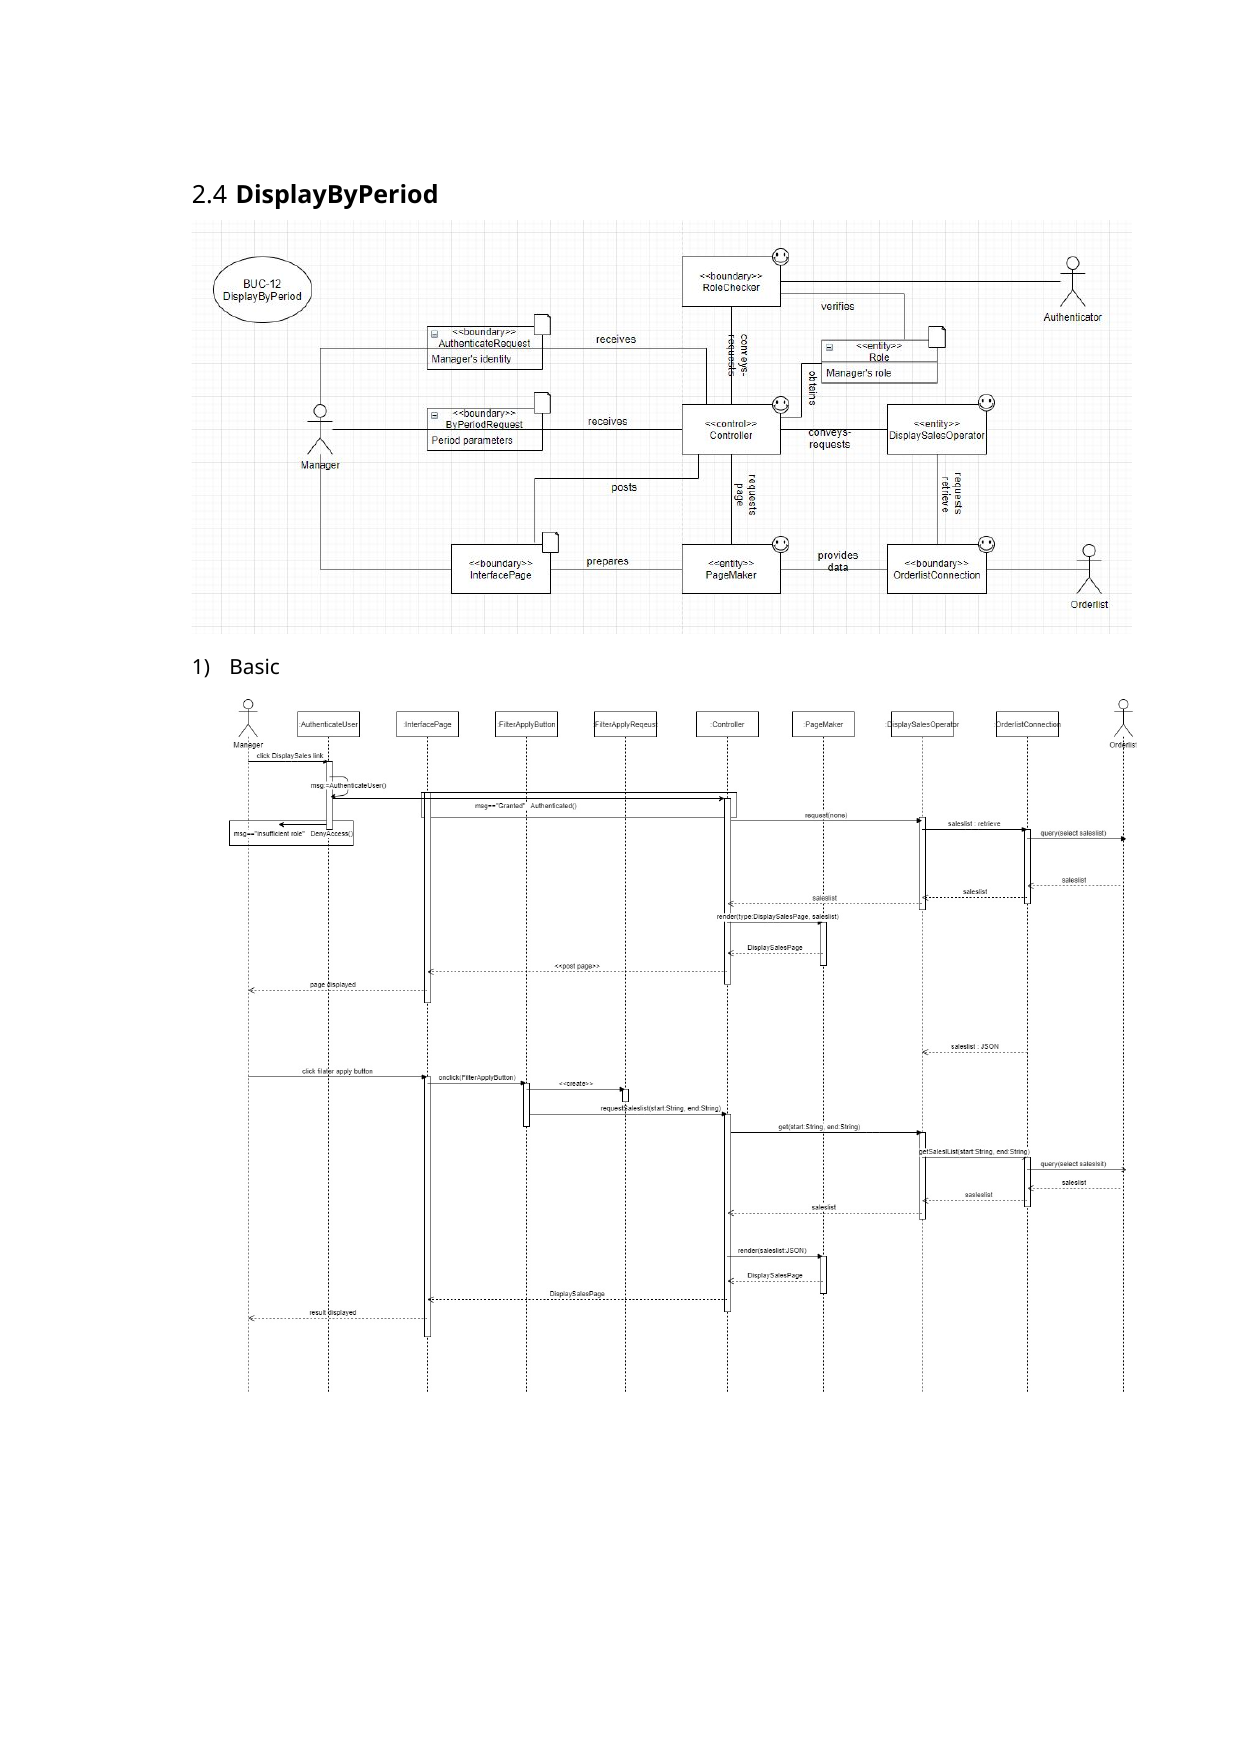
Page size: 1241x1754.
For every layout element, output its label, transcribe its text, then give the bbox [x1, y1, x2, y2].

list Basic [192, 652, 1090, 681]
subtitle DisplayByPeriod [192, 177, 1090, 211]
picture [229, 699, 1137, 1393]
picture [191, 220, 1132, 634]
